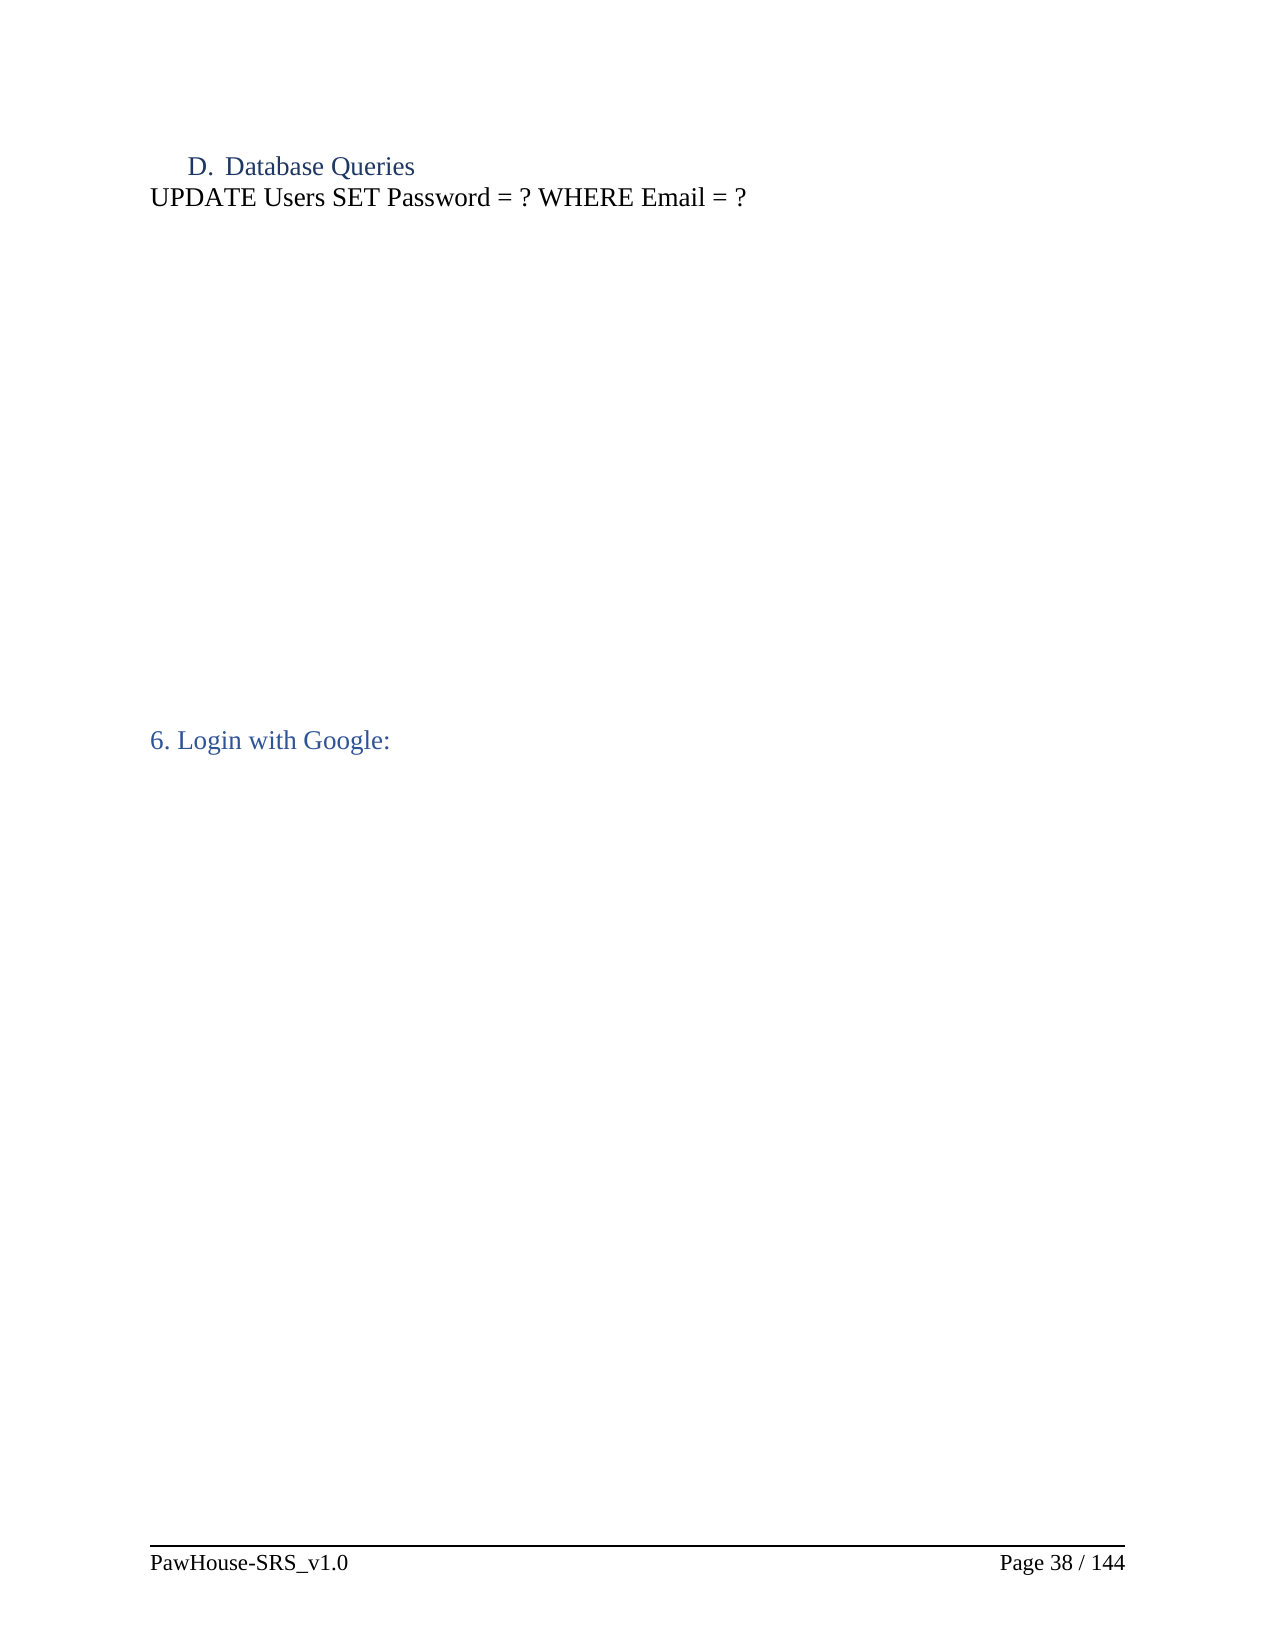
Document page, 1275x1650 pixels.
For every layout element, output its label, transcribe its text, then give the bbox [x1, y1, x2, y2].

text UPDATE Users SET Password = ? WHERE Email = ? [150, 181, 1125, 212]
subtitle 6. Login with Google: [150, 724, 1125, 755]
subtitle Database Queries [187, 150, 1125, 181]
